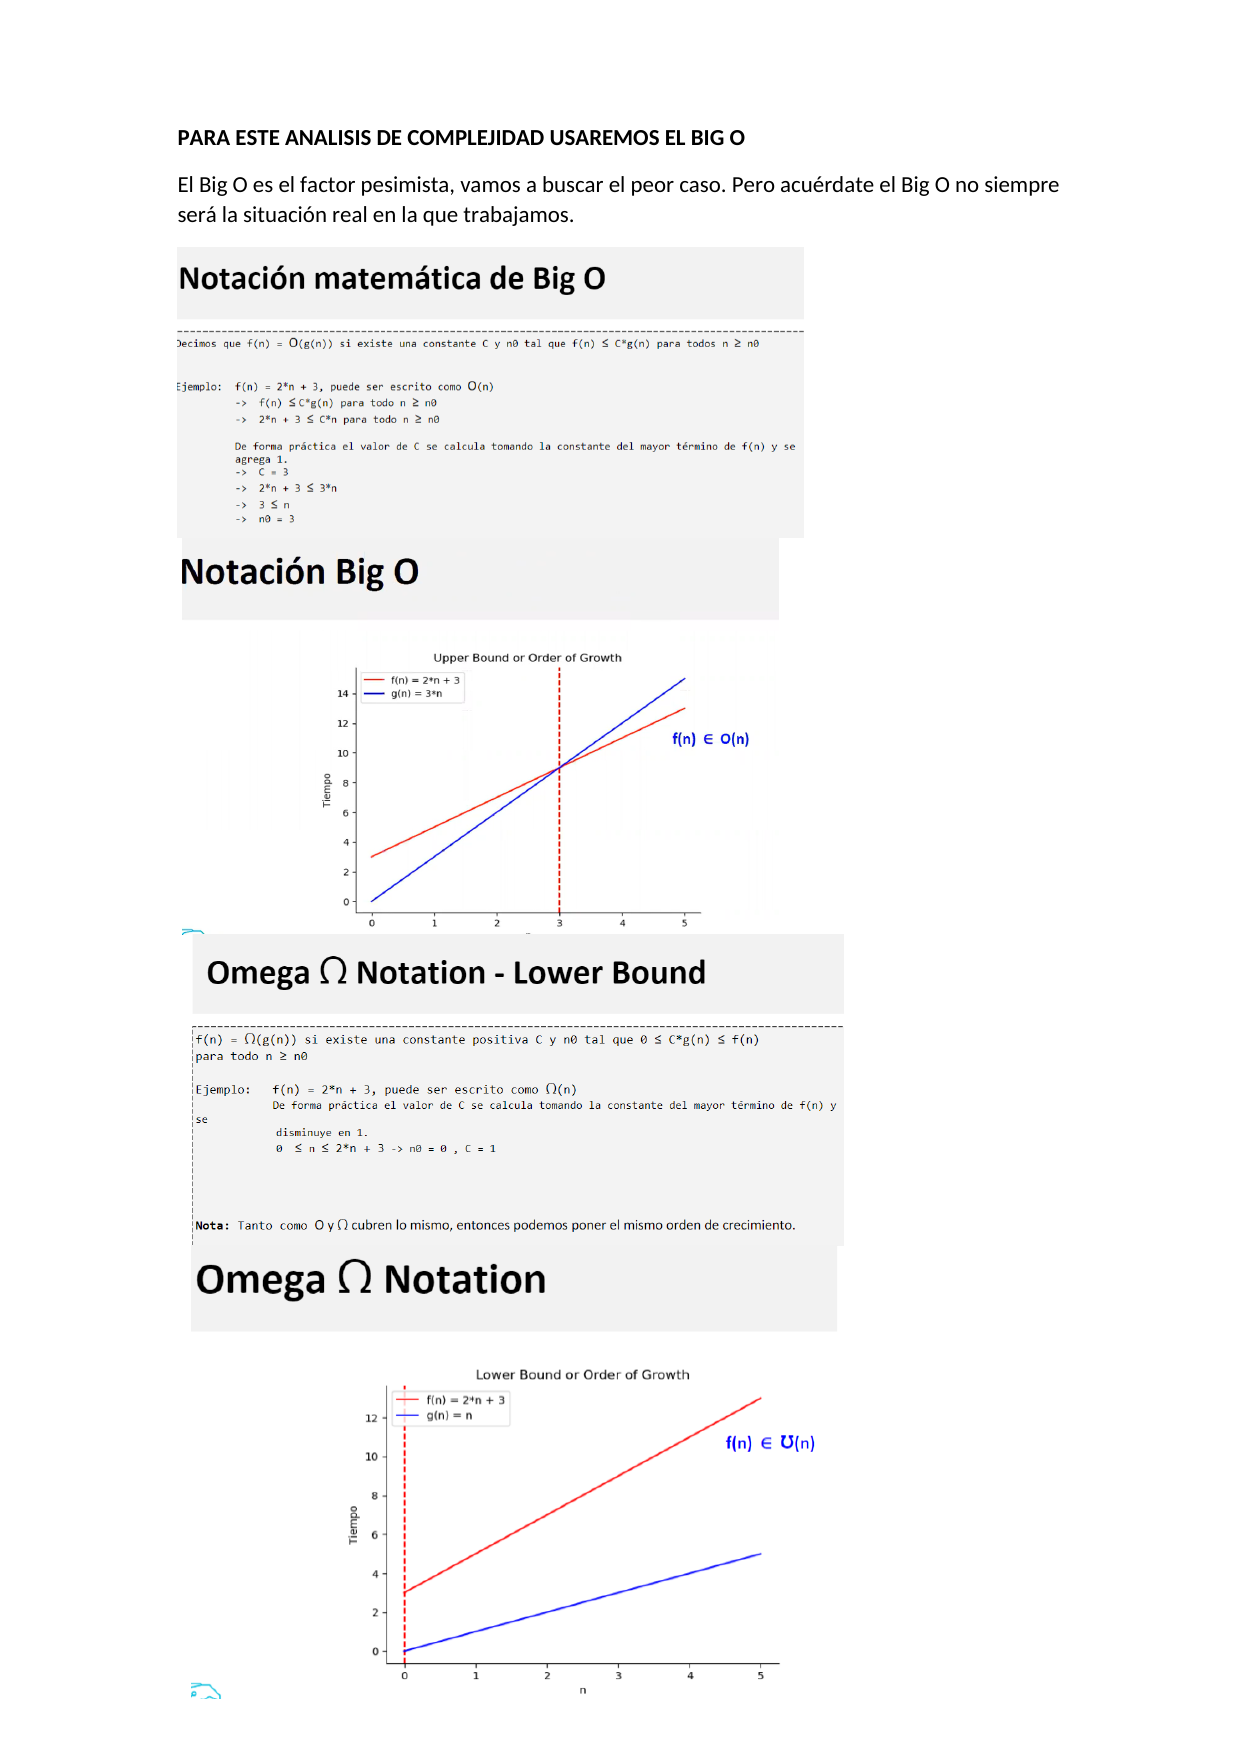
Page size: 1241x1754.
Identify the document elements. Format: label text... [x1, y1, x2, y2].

text PARA ESTE ANALISIS DE COMPLEJIDAD USAREMOS EL BIG O [177, 123, 1063, 151]
picture [177, 247, 844, 1699]
text El Big O es el factor pesimista, vamos a buscar el peor caso. Pero acuérdate el Big O no siempre será la situación real en la que trabajamos. [177, 170, 1063, 228]
